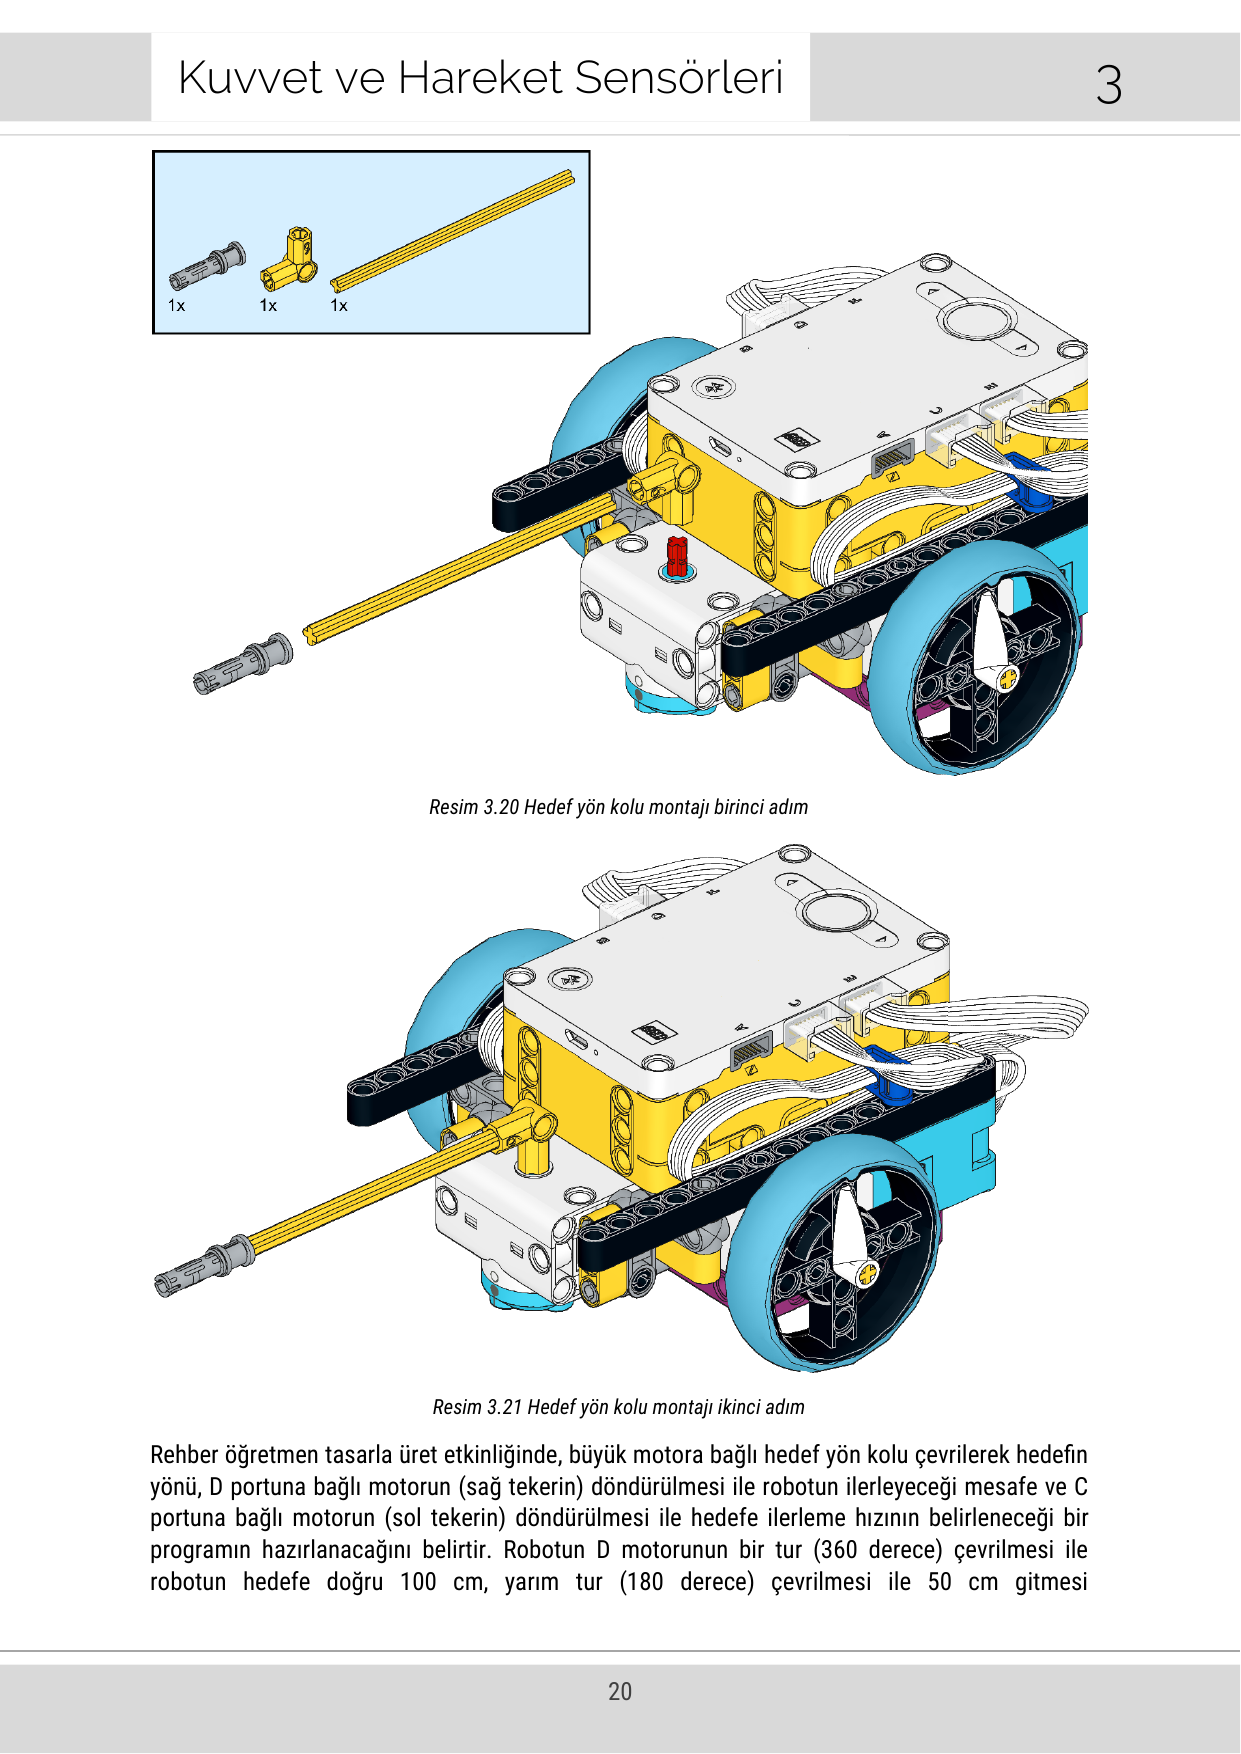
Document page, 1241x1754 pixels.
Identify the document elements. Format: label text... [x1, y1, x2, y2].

picture [150, 840, 1091, 1377]
text Resim 3.20 Hedef yön kolu montajı birinci adım [150, 795, 1090, 820]
picture [151, 150, 1089, 777]
text Resim 3.21 Hedef yön kolu montajı ikinci adım [150, 1395, 1090, 1419]
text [150, 1440, 1090, 1596]
